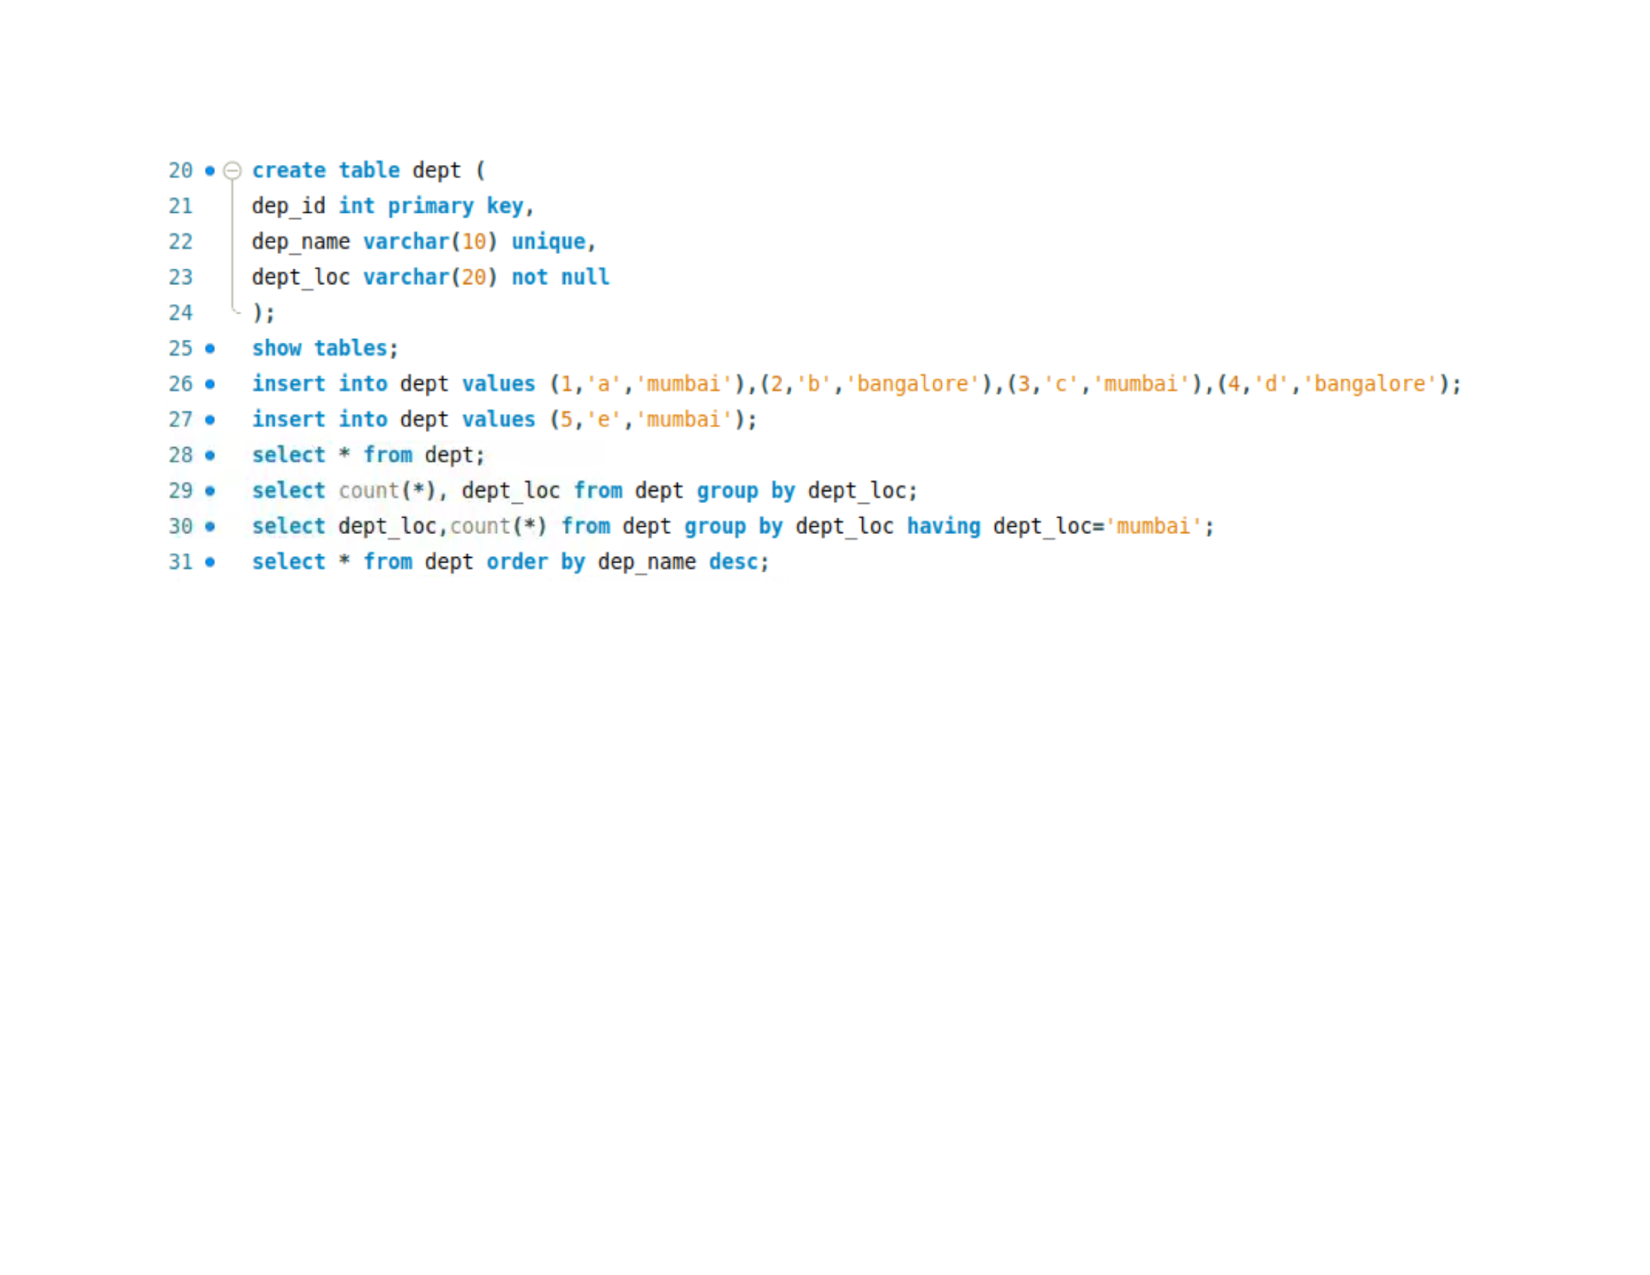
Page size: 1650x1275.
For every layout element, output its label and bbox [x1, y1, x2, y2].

picture [150, 150, 1466, 582]
